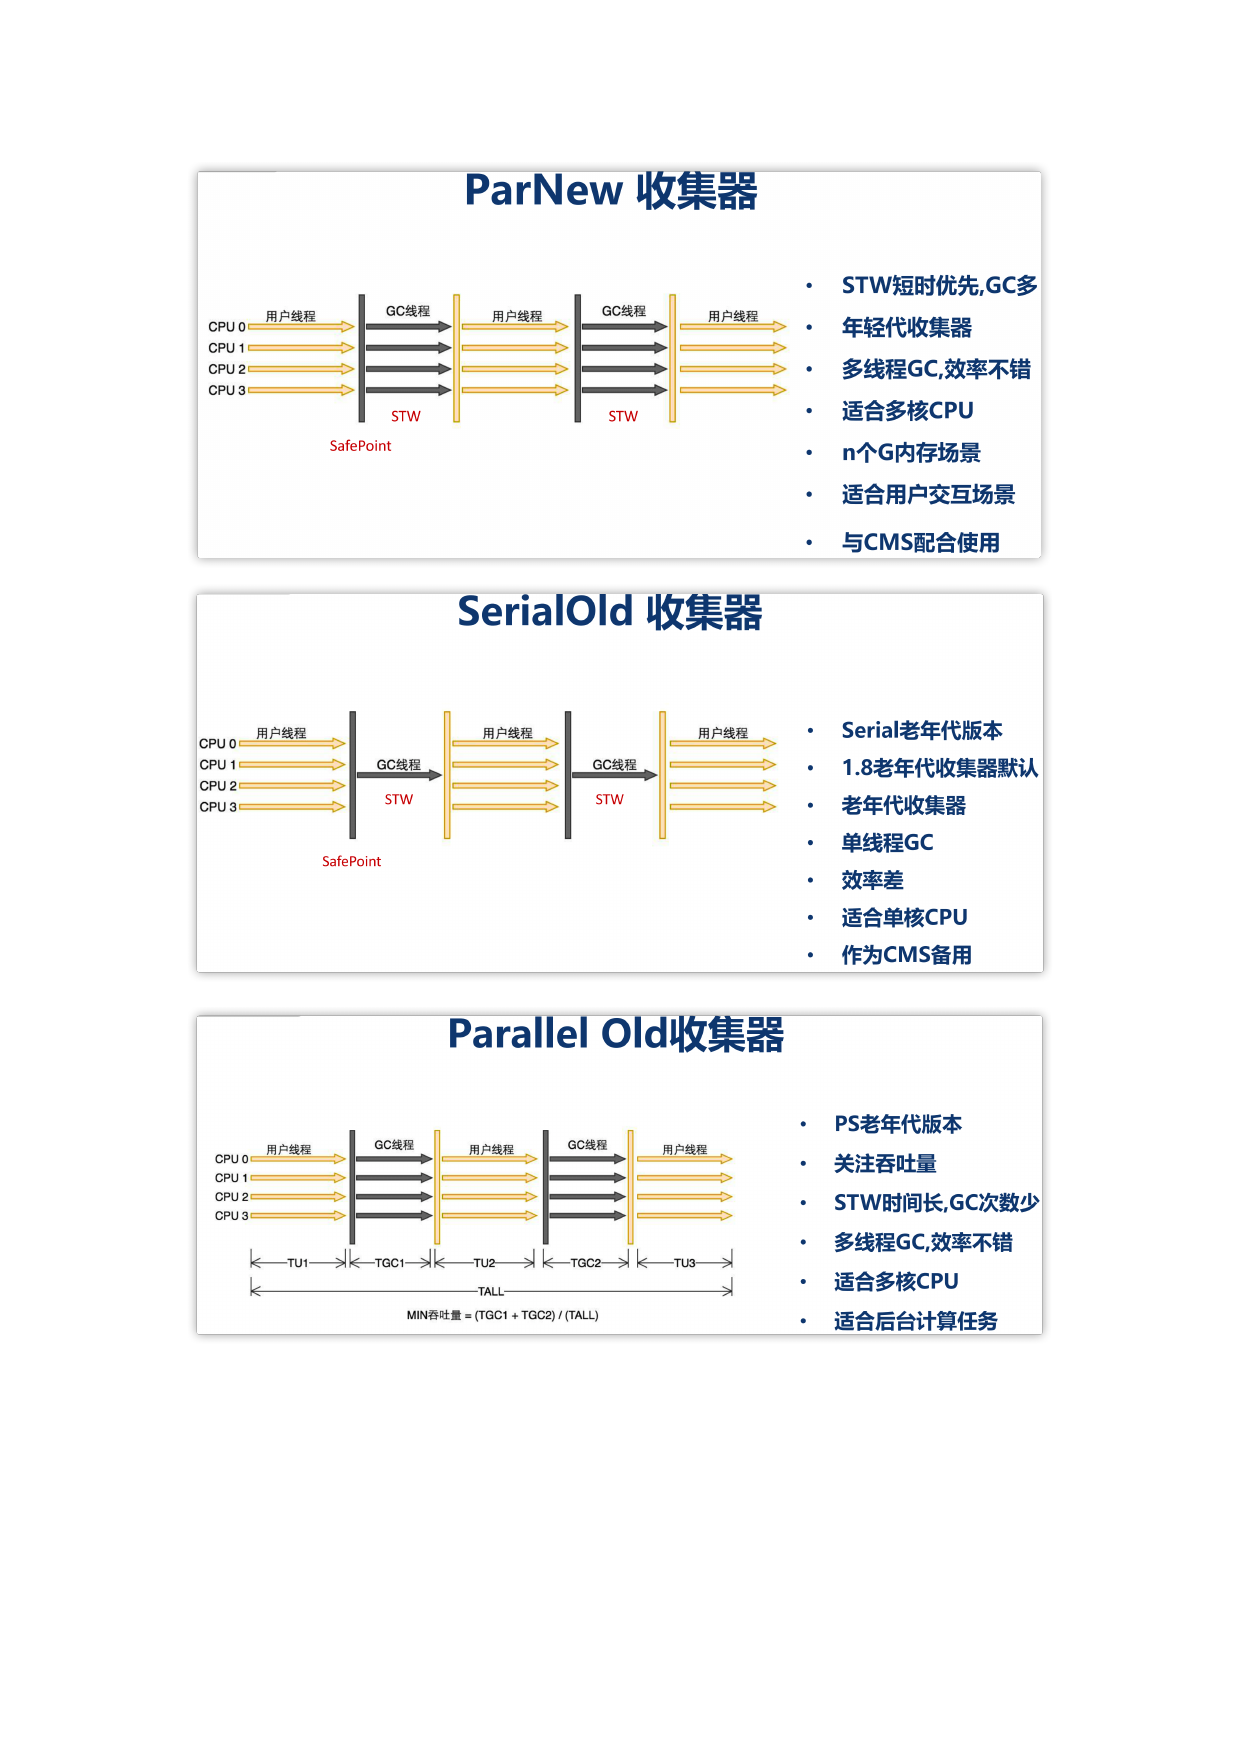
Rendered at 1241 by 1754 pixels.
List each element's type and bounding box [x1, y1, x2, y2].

picture [187, 162, 1051, 568]
picture [187, 584, 1053, 982]
picture [187, 1007, 1052, 1344]
